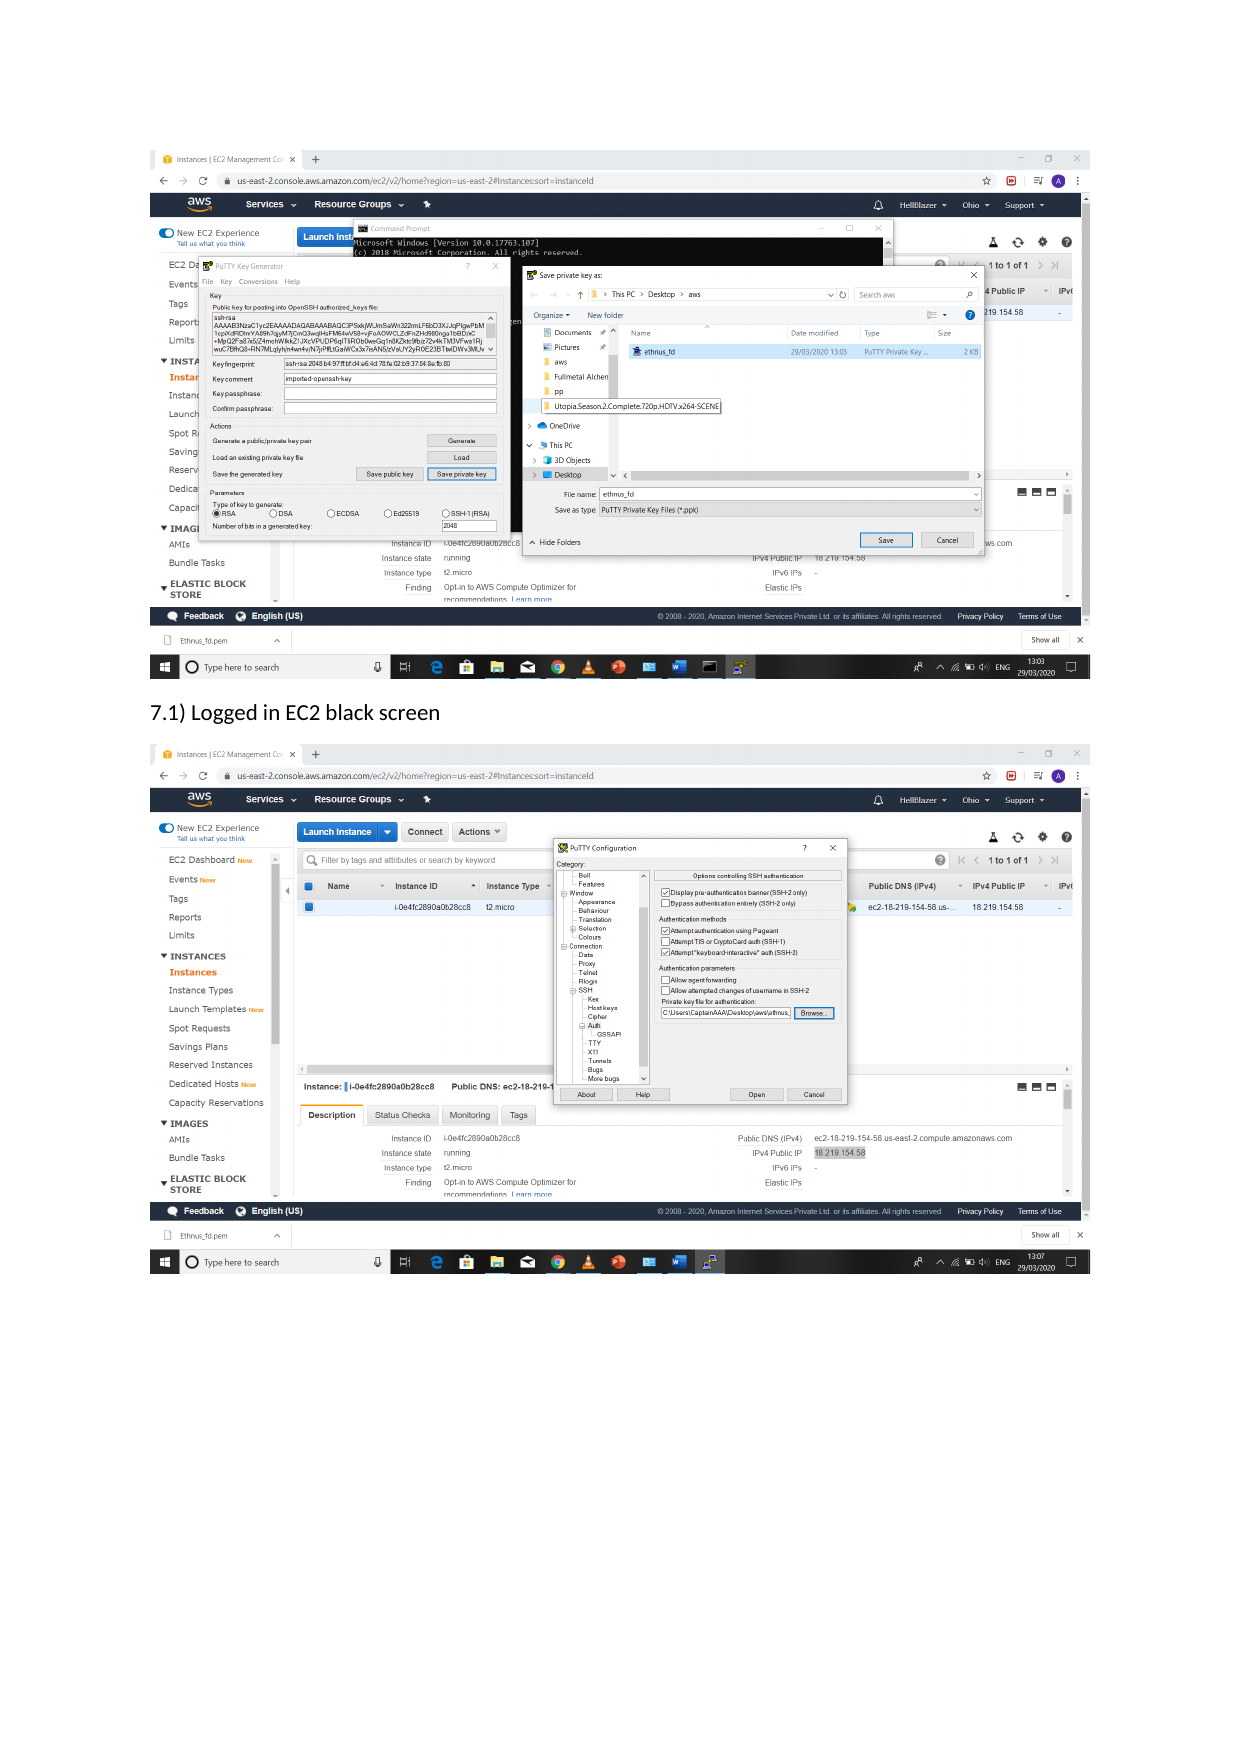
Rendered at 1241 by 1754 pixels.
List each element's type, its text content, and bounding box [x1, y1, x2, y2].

picture [150, 150, 1091, 679]
text 7.1) Logged in EC2 black screen [150, 698, 1090, 726]
picture [150, 744, 1091, 1274]
